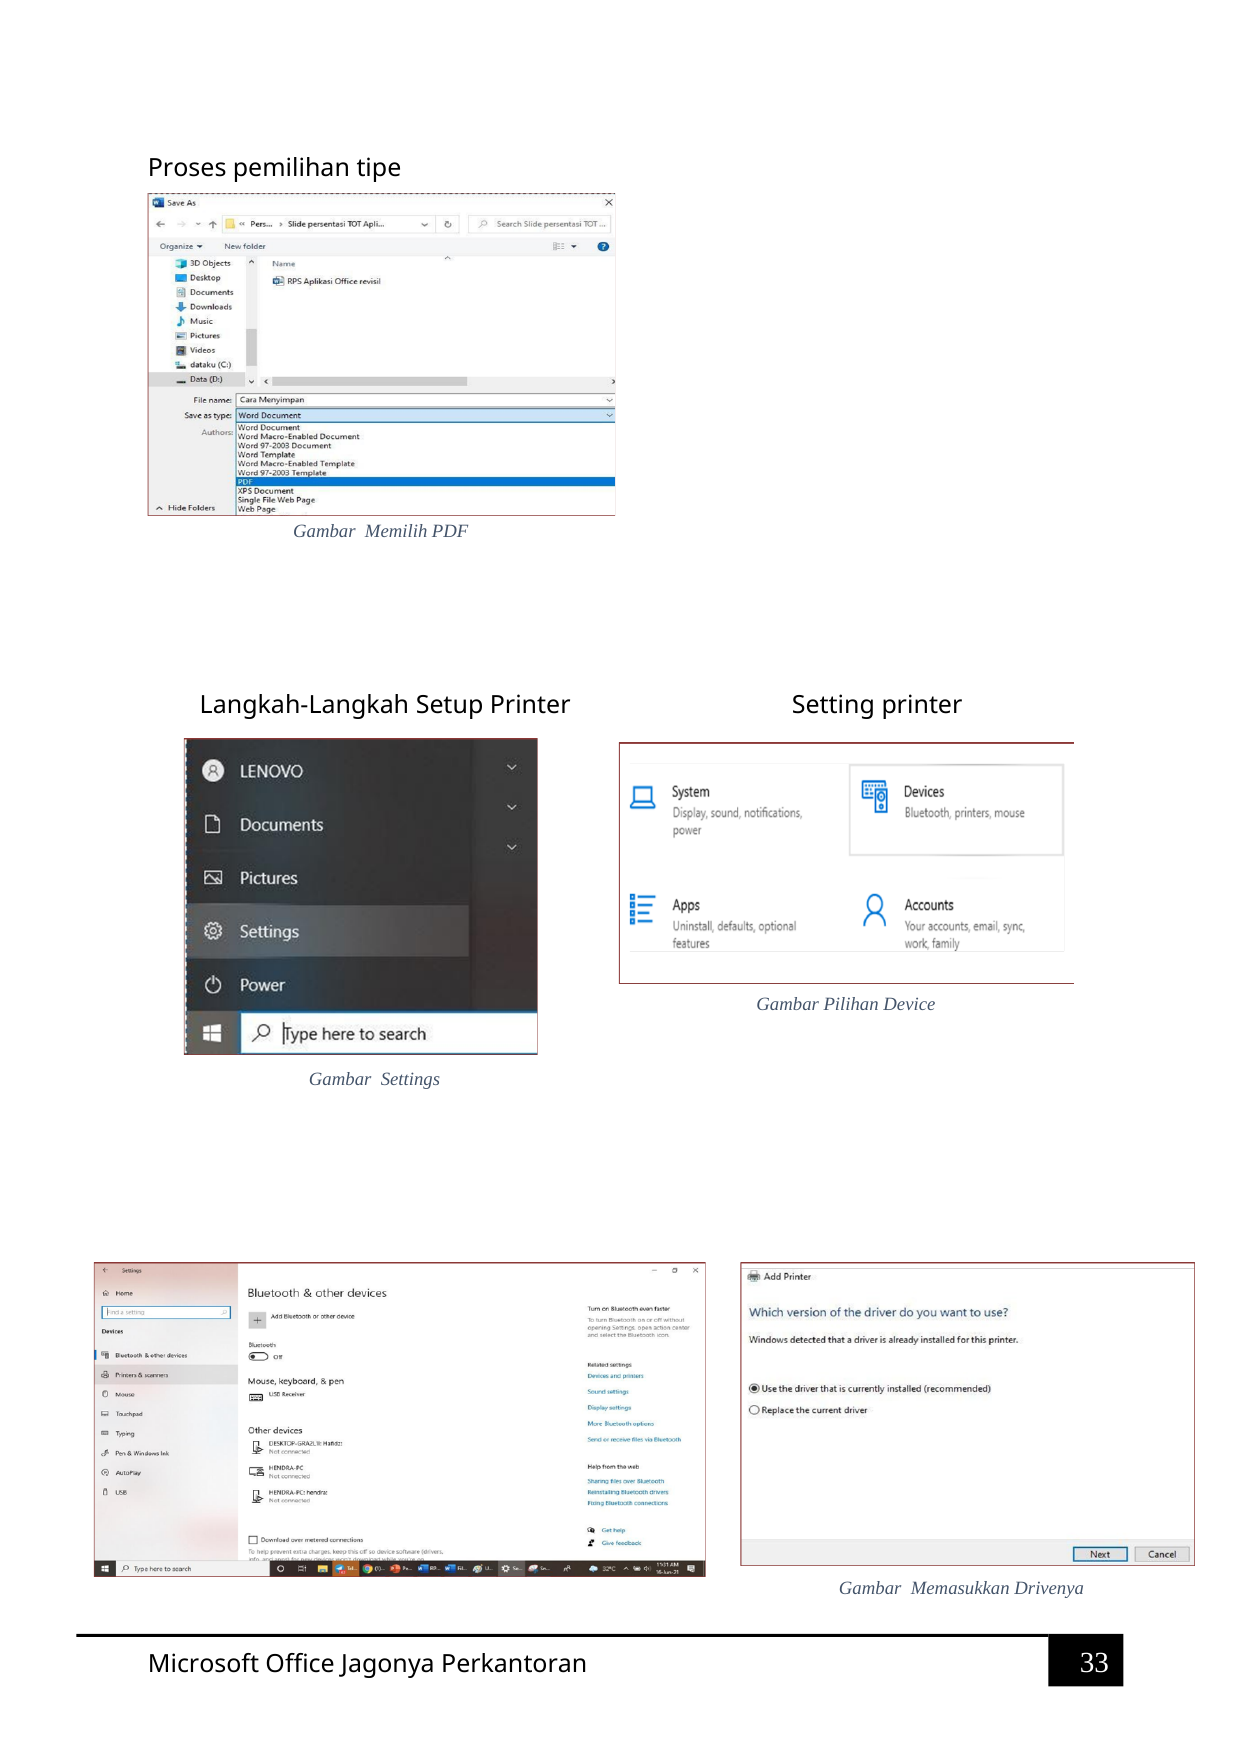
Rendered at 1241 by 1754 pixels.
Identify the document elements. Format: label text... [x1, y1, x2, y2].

picture [93, 1262, 706, 1577]
picture [740, 1262, 1195, 1566]
text Proses pemilihan tipe [148, 150, 1048, 184]
picture [183, 738, 538, 1055]
picture [618, 742, 1074, 984]
picture [147, 193, 616, 516]
text Langkah-Langkah Setup Printer Setting printer [148, 687, 1048, 721]
